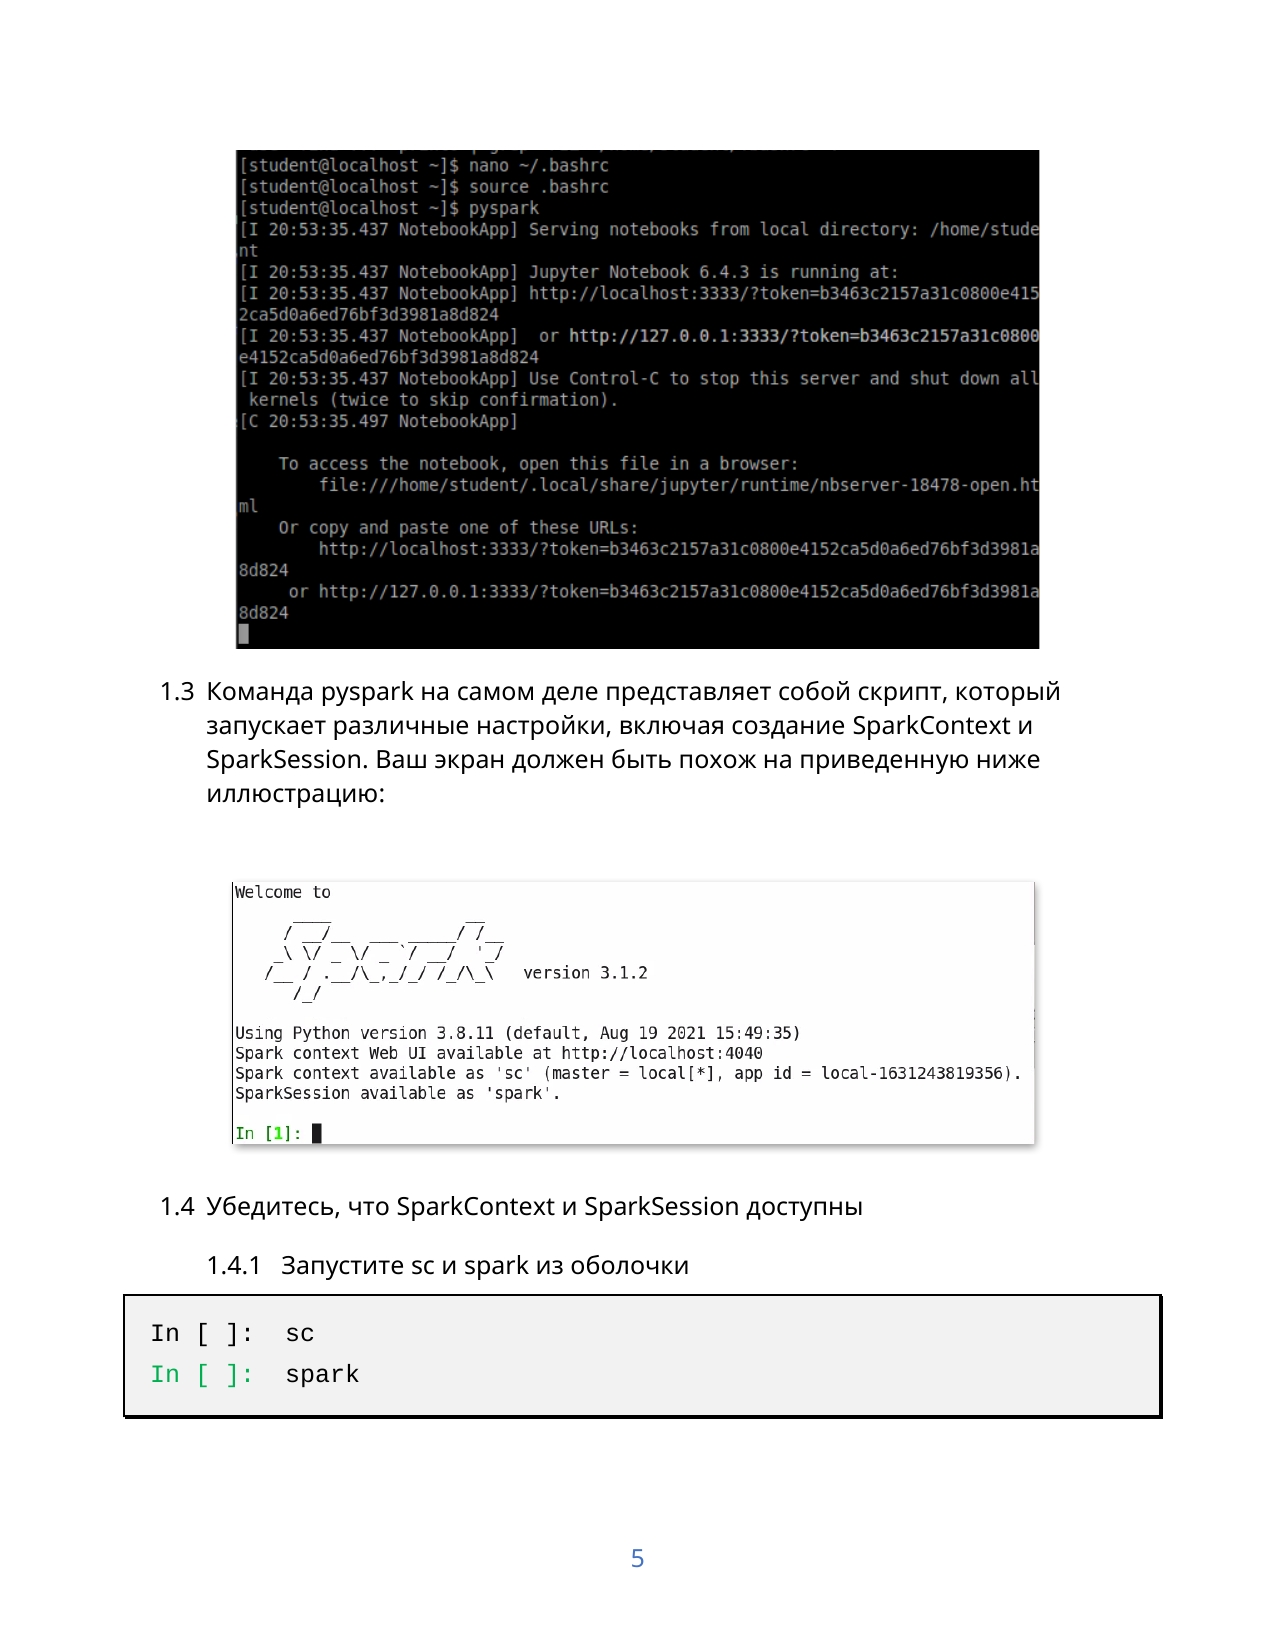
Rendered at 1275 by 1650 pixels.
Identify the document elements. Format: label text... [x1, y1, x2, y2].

picture [235, 150, 1040, 649]
picture [232, 882, 1035, 1144]
subtitle Команда pyspark на самом деле представляет собой скрипт, который запускает различные настройки, включая создание SparkContext и SparkSession. Ваш экран должен быть похож на приведенную ниже иллюстрацию: [159, 674, 1162, 810]
text In [ ]: spark [125, 1335, 1159, 1415]
subtitle Убедитесь, что SparkContext и SparkSession доступны [159, 1188, 1162, 1222]
text In [ ]: sc [125, 1296, 1159, 1335]
subtitle Запустите sc и spark из оболочки [206, 1247, 1162, 1281]
